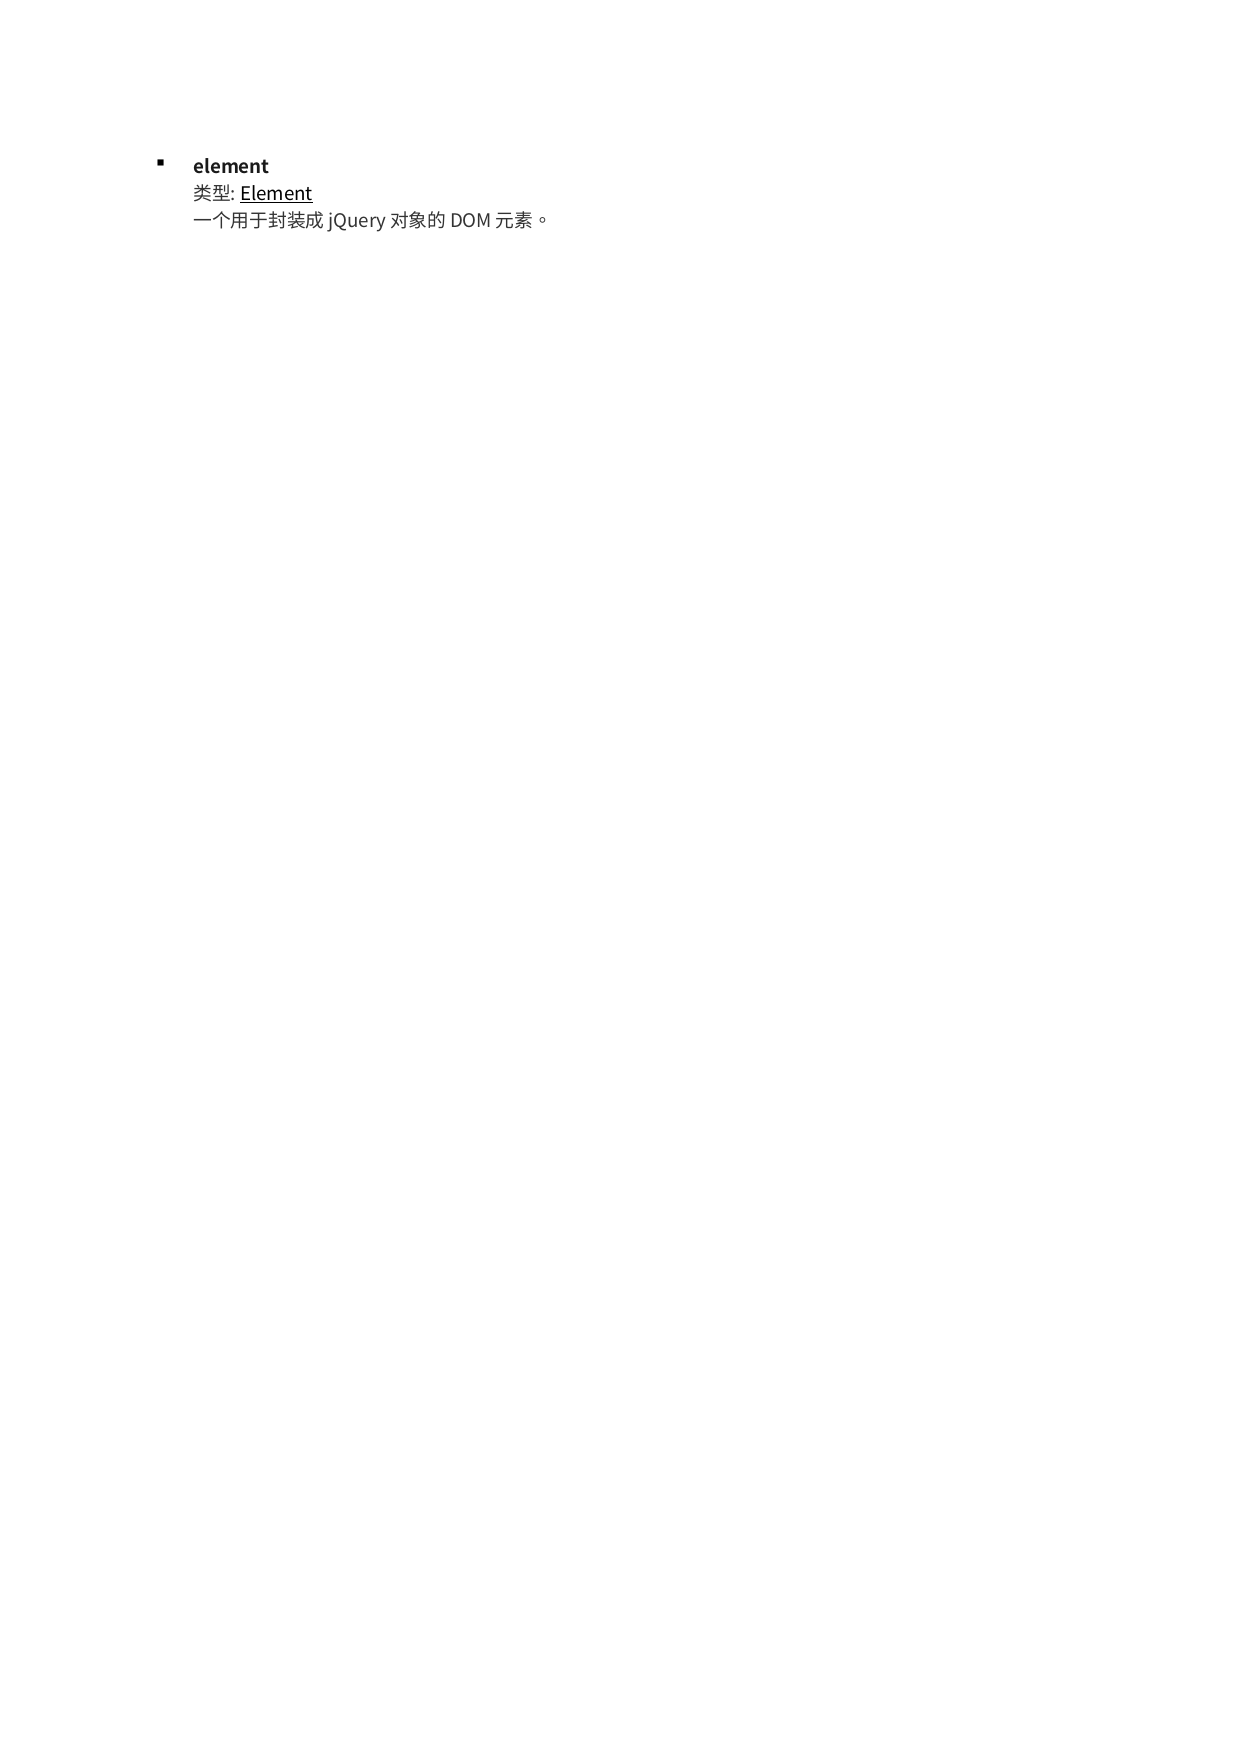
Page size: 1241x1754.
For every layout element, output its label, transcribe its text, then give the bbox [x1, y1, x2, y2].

list element 类型: Element 一个用于封装成jQuery对象的DOM元素。 [147, 151, 1158, 235]
